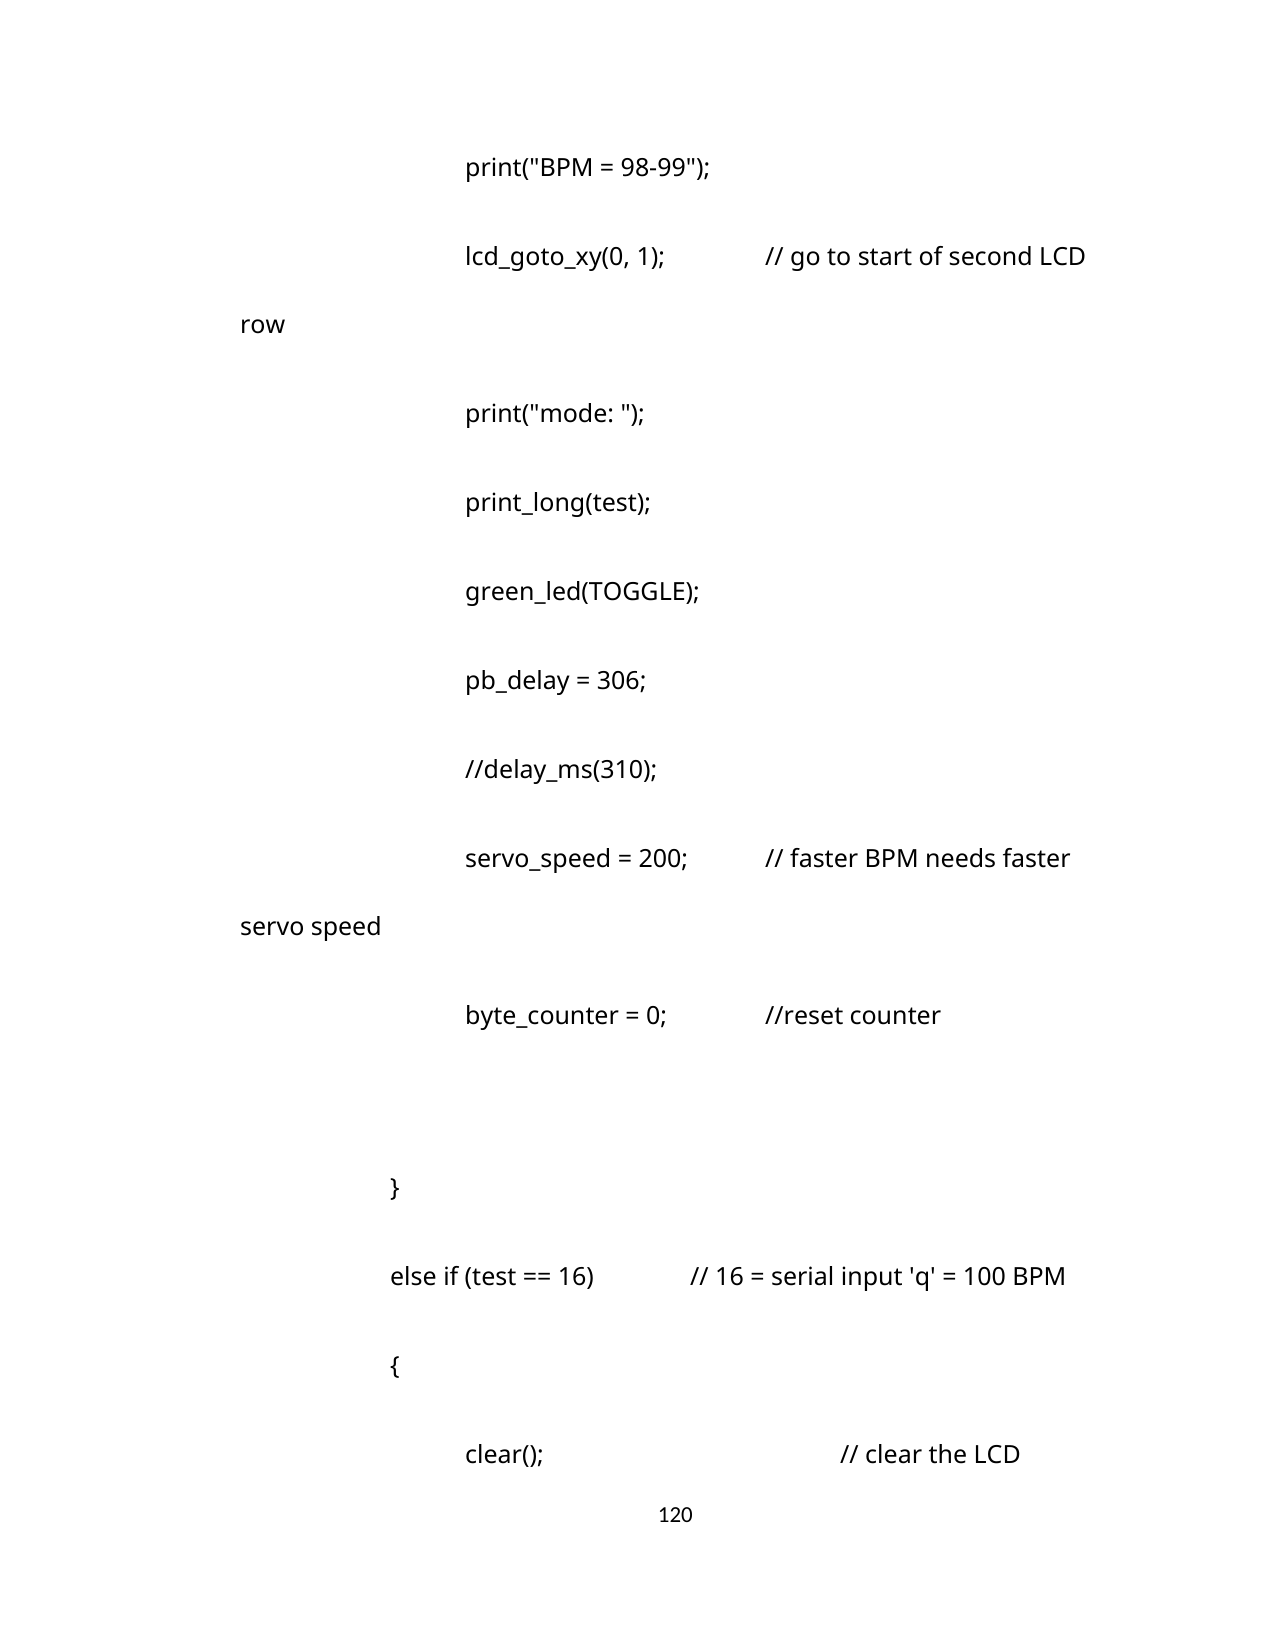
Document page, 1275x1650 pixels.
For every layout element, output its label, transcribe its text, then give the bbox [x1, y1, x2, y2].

text print_long(test); [240, 485, 1110, 519]
text byte_counter = 0; //reset counter [240, 998, 1110, 1032]
text lcd_goto_xy(0, 1); // go to start of second LCD row [240, 239, 1110, 341]
text { [240, 1348, 1110, 1382]
text pb_delay = 306; [240, 663, 1110, 697]
text servo_speed = 200; // faster BPM needs faster servo speed [240, 841, 1110, 943]
text //delay_ms(310); [240, 752, 1110, 786]
text clear(); // clear the LCD [240, 1437, 1110, 1471]
text } [240, 1170, 1110, 1204]
text green_led(TOGGLE); [240, 574, 1110, 608]
text print("BPM = 98-99"); [240, 150, 1110, 184]
text print("mode: "); [240, 396, 1110, 430]
text else if (test == 16) // 16 = serial input 'q' = 100 BPM [240, 1259, 1110, 1293]
